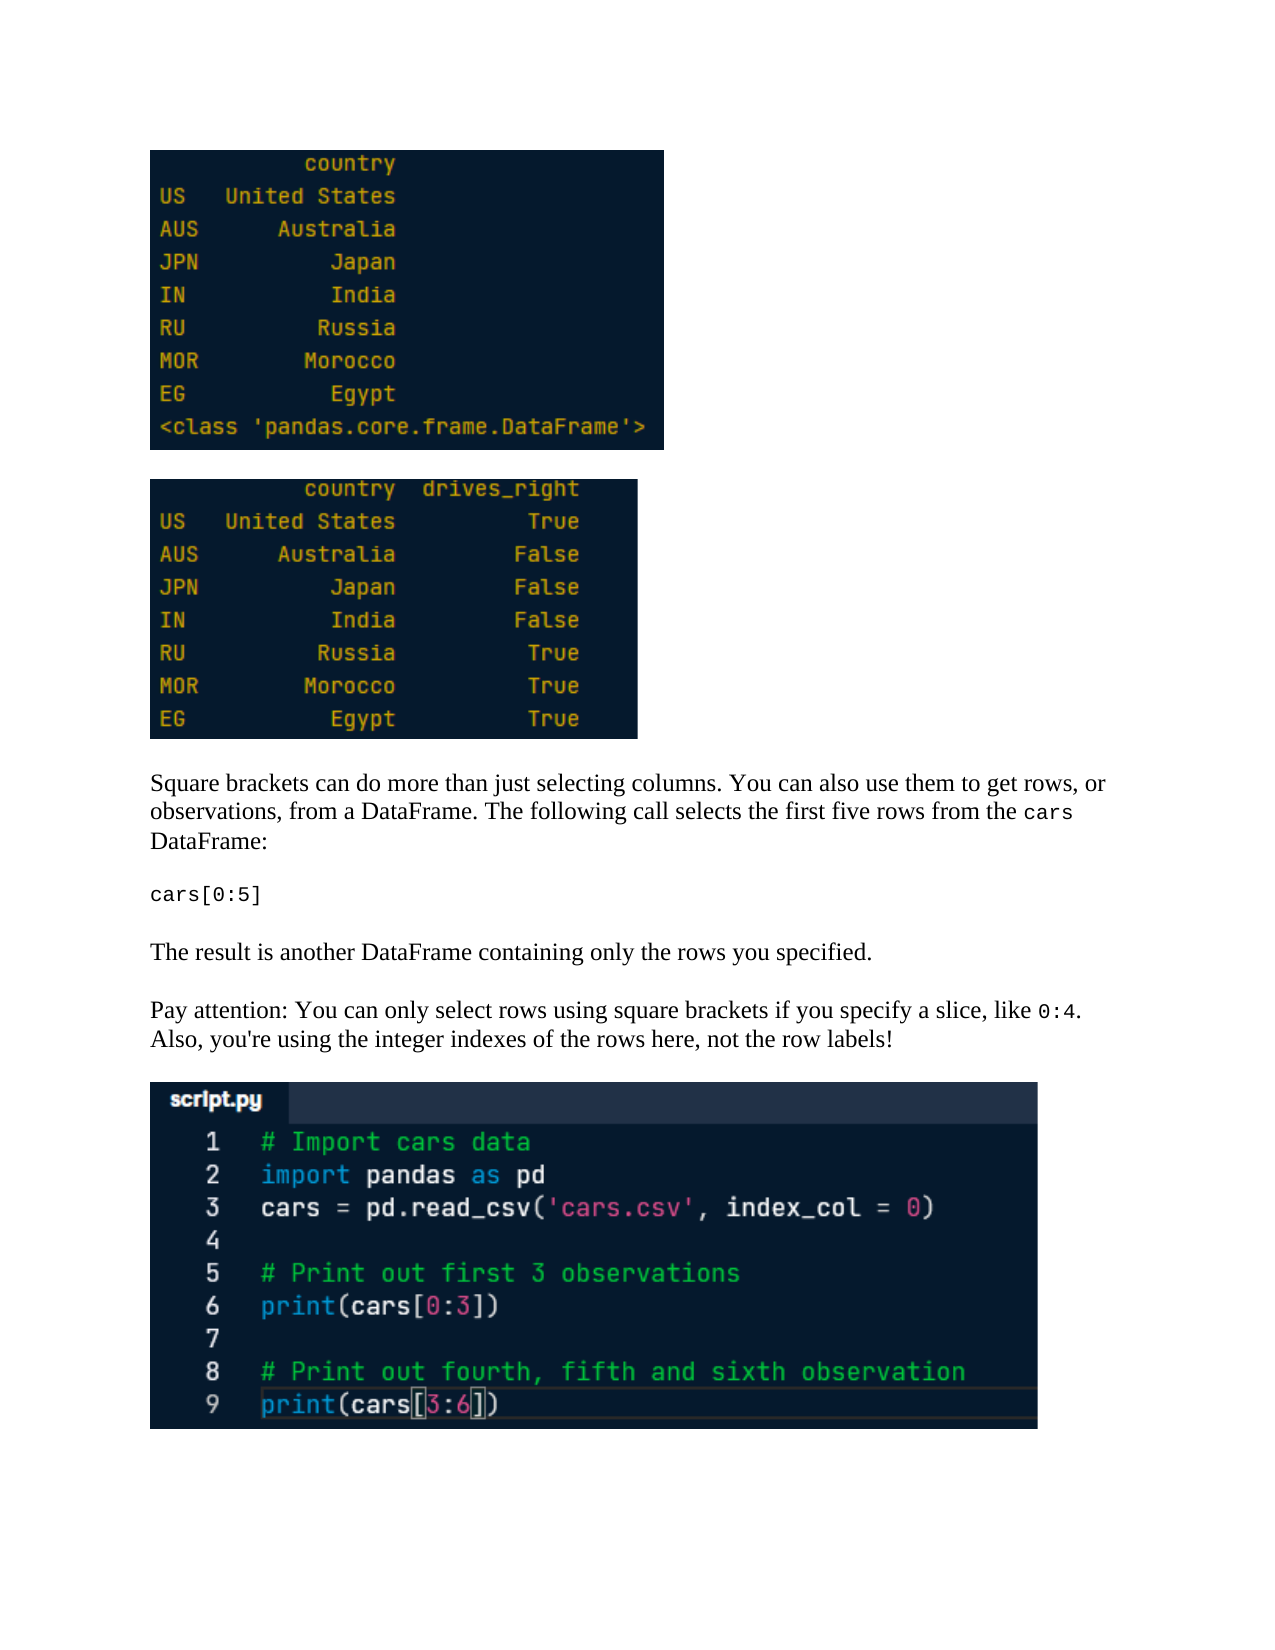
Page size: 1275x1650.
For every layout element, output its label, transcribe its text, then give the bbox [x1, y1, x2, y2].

picture [150, 150, 664, 450]
text The result is another DataFrame containing only the rows you specified. [150, 937, 1125, 966]
picture [150, 479, 638, 739]
picture [150, 1082, 1038, 1429]
text Square brackets can do more than just selecting columns. You can also use them to get rows, or observations, from a DataFrame. The following call selects the first five rows from the cars DataFrame: [150, 768, 1125, 855]
text cars[0:5] [150, 884, 1125, 908]
text Pay attention: You can only select rows using square brackets if you specify a slice, like 0:4. Also, you're using the integer indexes of the rows here, not the row labels! [150, 995, 1125, 1053]
